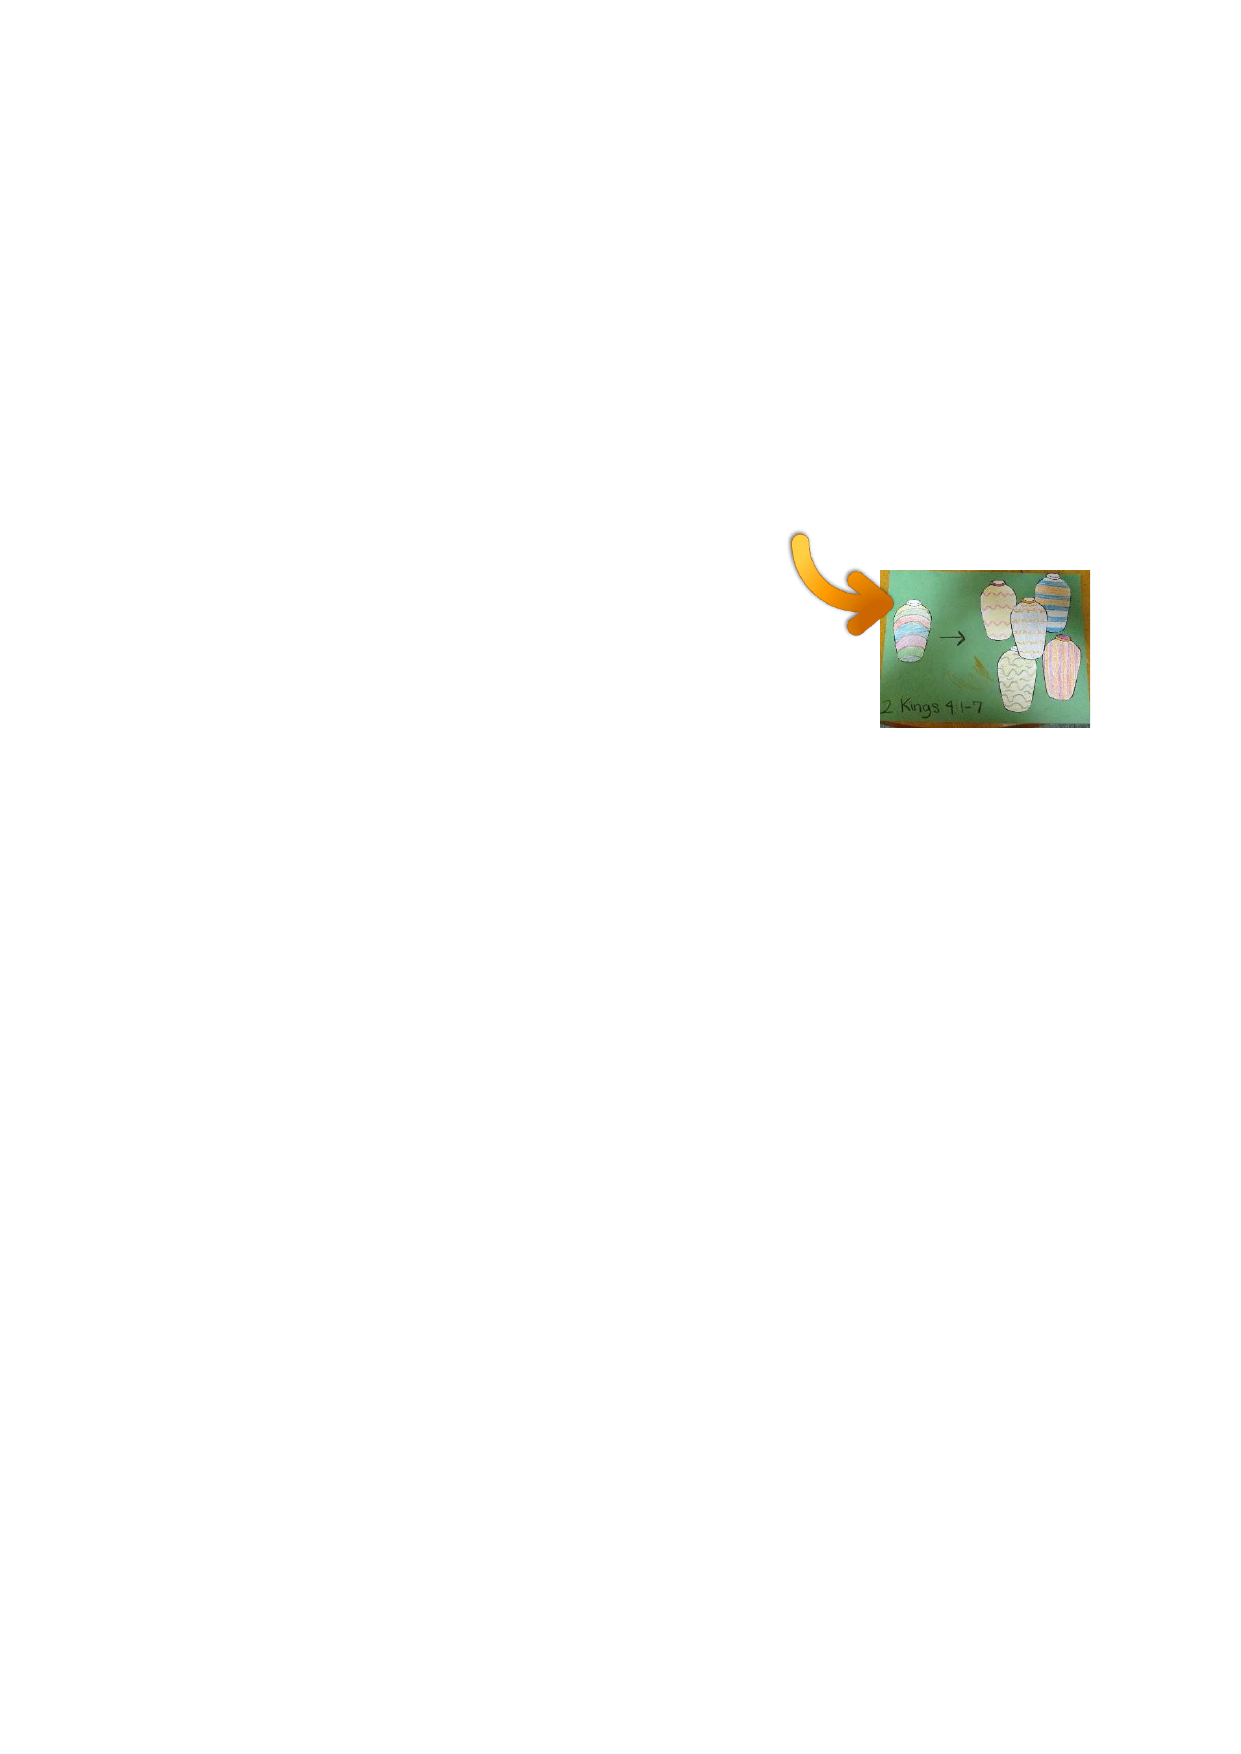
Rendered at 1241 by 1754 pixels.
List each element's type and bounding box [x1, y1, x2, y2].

picture [782, 524, 1091, 728]
